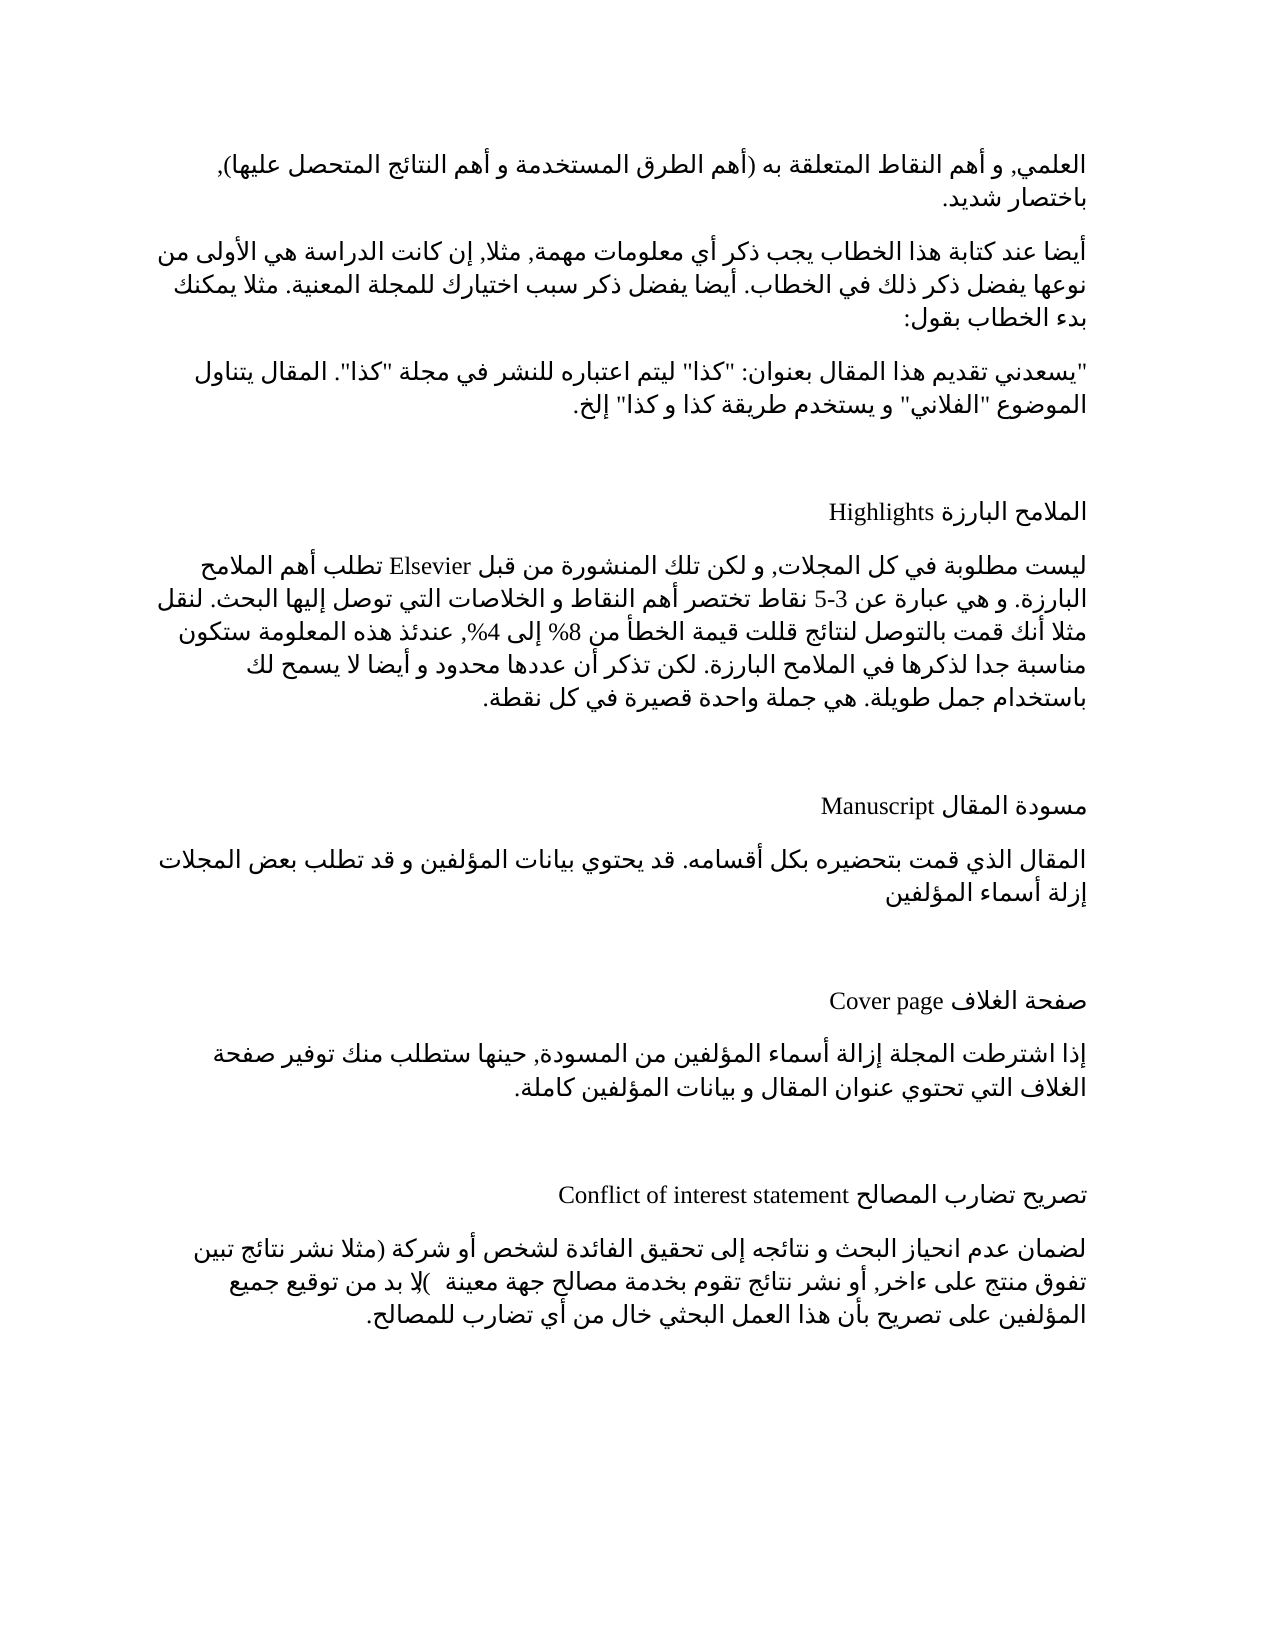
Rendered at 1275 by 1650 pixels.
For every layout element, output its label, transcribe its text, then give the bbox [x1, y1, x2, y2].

text "يسعدني تقديم هذا المقال بعنوان: "كذا" ليتم اعتباره للنشر في مجلة "كذا". المقال يتناول الموضوع "الفلاني" و يستخدم طريقة كذا و كذا" إلخ. [150, 357, 1087, 418]
text ليست مطلوبة في كل المجلات, و لكن تلك المنشورة من قبل Elsevier تطلب أهم الملامح البارزة. و هي عبارة عن 3-5 نقاط تختصر أهم النقاط و الخلاصات التي توصل إليها البحث. لنقل مثلا أنك قمت بالتوصل لنتائج قللت قيمة الخطأ من 8% إلى 4%, عندئذ هذه المعلومة ستكون مناسبة جدا لذكرها في الملامح البارزة. لكن تذكر أن عددها محدود و أيضا لا يسمح لك باستخدام جمل طويلة. هي جملة واحدة قصيرة في كل نقطة. [150, 551, 1087, 712]
text إذا اشترطت المجلة إزالة أسماء المؤلفين من المسودة, حينها ستطلب منك توفير صفحة الغلاف التي تحتوي عنوان المقال و بيانات المؤلفين كاملة. [150, 1039, 1087, 1101]
text الملامح البارزة Highlights [150, 497, 1087, 526]
text صفحة الغلاف Cover page [150, 986, 1087, 1014]
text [150, 150, 1087, 212]
text لضمان عدم انحياز البحث و نتائجه إلى تحقيق الفائدة لشخص أو شركة (مثلا نشر نتائج تبين تفوق منتج على ءاخر, أو نشر نتائج تقوم بخدمة مصالح جهة معينة), لا بد من توقيع جميع المؤلفين على تصريح بأن هذا العمل البحثي خال من أي تضارب للمصالح. [150, 1234, 1087, 1329]
text أيضا عند كتابة هذا الخطاب يجب ذكر أي معلومات مهمة, مثلا, إن كانت الدراسة هي الأولى من نوعها يفضل ذكر ذلك في الخطاب. أيضا يفضل ذكر سبب اختيارك للمجلة المعنية. مثلا يمكنك بدء الخطاب بقول: [150, 237, 1087, 332]
text المقال الذي قمت بتحضيره بكل أقسامه. قد يحتوي بيانات المؤلفين و قد تطلب بعض المجلات إزلة أسماء المؤلفين [150, 845, 1087, 907]
text مسودة المقال Manuscript [150, 791, 1087, 820]
text تصريح تضارب المصالح Conflict of interest statement [150, 1180, 1087, 1209]
